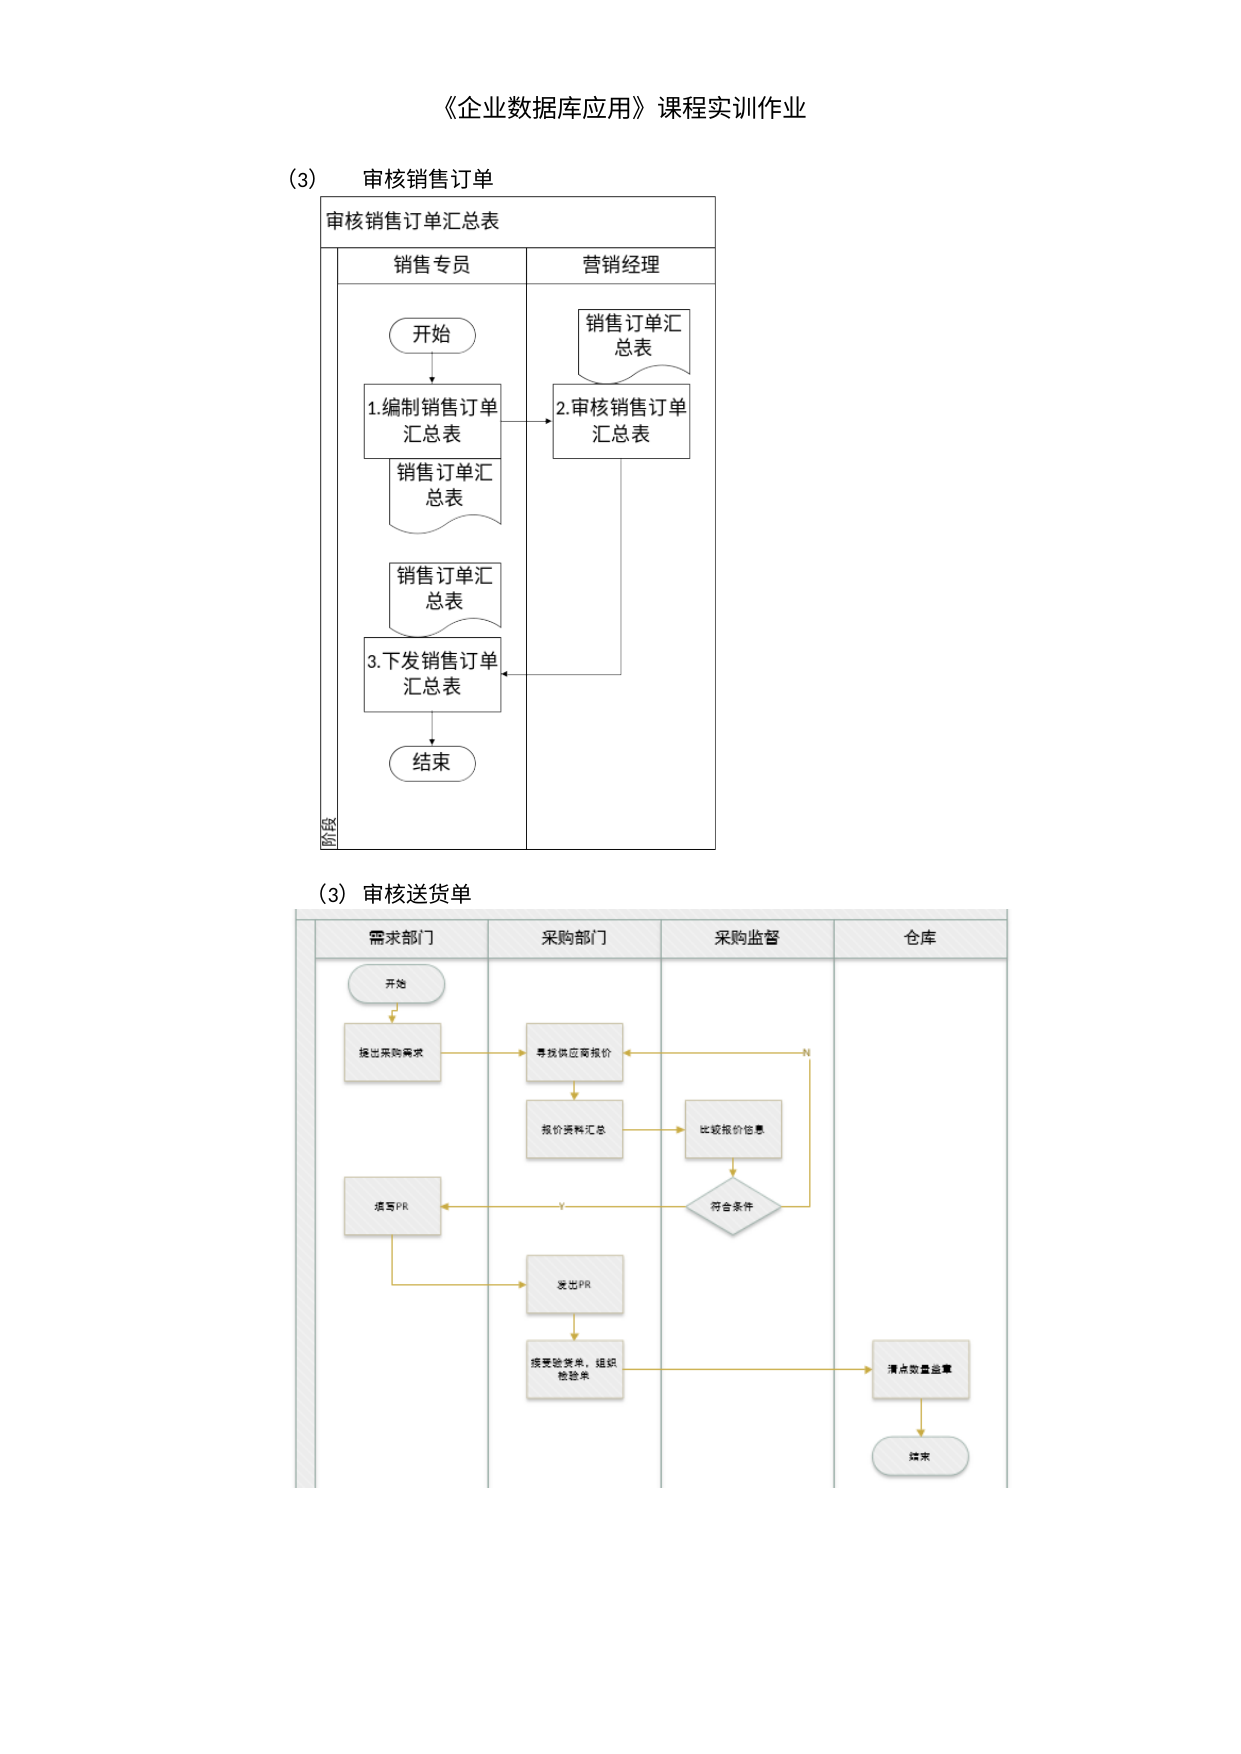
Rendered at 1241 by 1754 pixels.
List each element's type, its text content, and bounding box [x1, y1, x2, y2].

list 审核销售订单 [275, 162, 1053, 194]
list 审核送货单 [306, 877, 1053, 909]
picture [275, 909, 1022, 1488]
